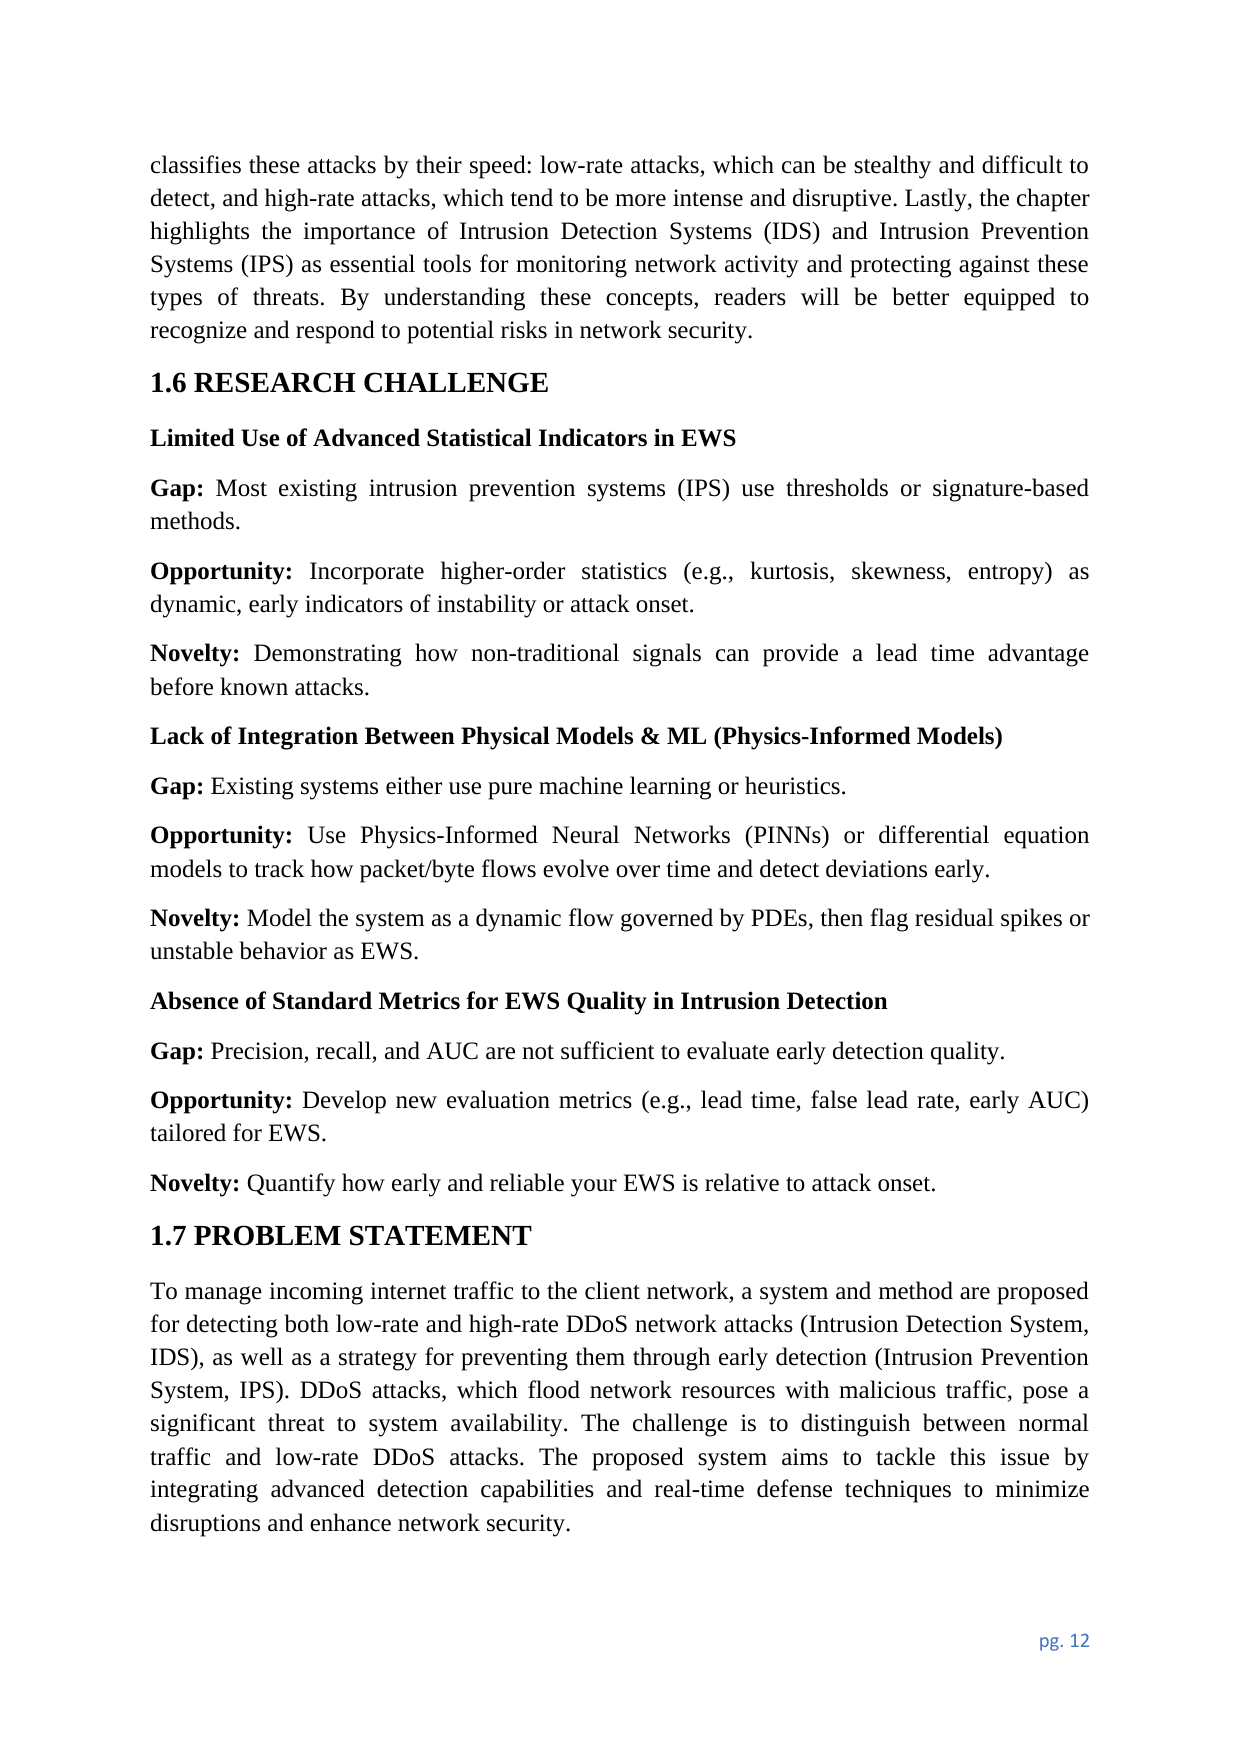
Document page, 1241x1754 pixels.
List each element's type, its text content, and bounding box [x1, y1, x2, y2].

text 1.7 Problem statement [150, 1218, 1090, 1251]
text Gap: Precision, recall, and AUC are not sufficient to evaluate early detection quality. [150, 1036, 1090, 1064]
text Opportunity: Use Physics-Informed Neural Networks (PINNs) or differential equation models to track how packet/byte flows evolve over time and detect deviations early. [150, 821, 1090, 882]
text 1.6 Research Challenge [150, 365, 1090, 398]
text Absence of Standard Metrics for EWS Quality in Intrusion Detection [150, 986, 1090, 1015]
text Novelty: Quantify how early and reliable your EWS is relative to attack onset. [150, 1168, 1090, 1197]
text Gap: Most existing intrusion prevention systems (IPS) use thresholds or signature-based methods. [150, 473, 1090, 535]
text Novelty: Demonstrating how non-traditional signals can provide a lead time advantage before known attacks. [150, 638, 1090, 700]
text Opportunity: Develop new evaluation metrics (e.g., lead time, false lead rate, early AUC) tailored for EWS. [150, 1085, 1090, 1147]
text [150, 150, 1090, 344]
text Limited Use of Advanced Statistical Indicators in EWS [150, 423, 1090, 452]
text To manage incoming internet traffic to the client network, a system and method are proposed for detecting both low-rate and high-rate DDoS network attacks (Intrusion Detection System, IDS), as well as a strategy for preventing them through early detection (Intrusion Prevention System, IPS). DDoS attacks, which flood network resources with malicious traffic, pose a significant threat to system availability. The challenge is to distinguish between normal traffic and low-rate DDoS attacks. The proposed system aims to tackle this issue by integrating advanced detection capabilities and real-time defense techniques to minimize disruptions and enhance network security. [150, 1276, 1090, 1536]
text Opportunity: Incorporate higher-order statistics (e.g., kurtosis, skewness, entropy) as dynamic, early indicators of instability or attack onset. [150, 556, 1090, 618]
text Lack of Integration Between Physical Models & ML (Physics-Informed Models) [150, 721, 1090, 750]
text Gap: Existing systems either use pure machine learning or heuristics. [150, 771, 1090, 800]
text Novelty: Model the system as a dynamic flow governed by PDEs, then flag residual spikes or unstable behavior as EWS. [150, 903, 1090, 965]
